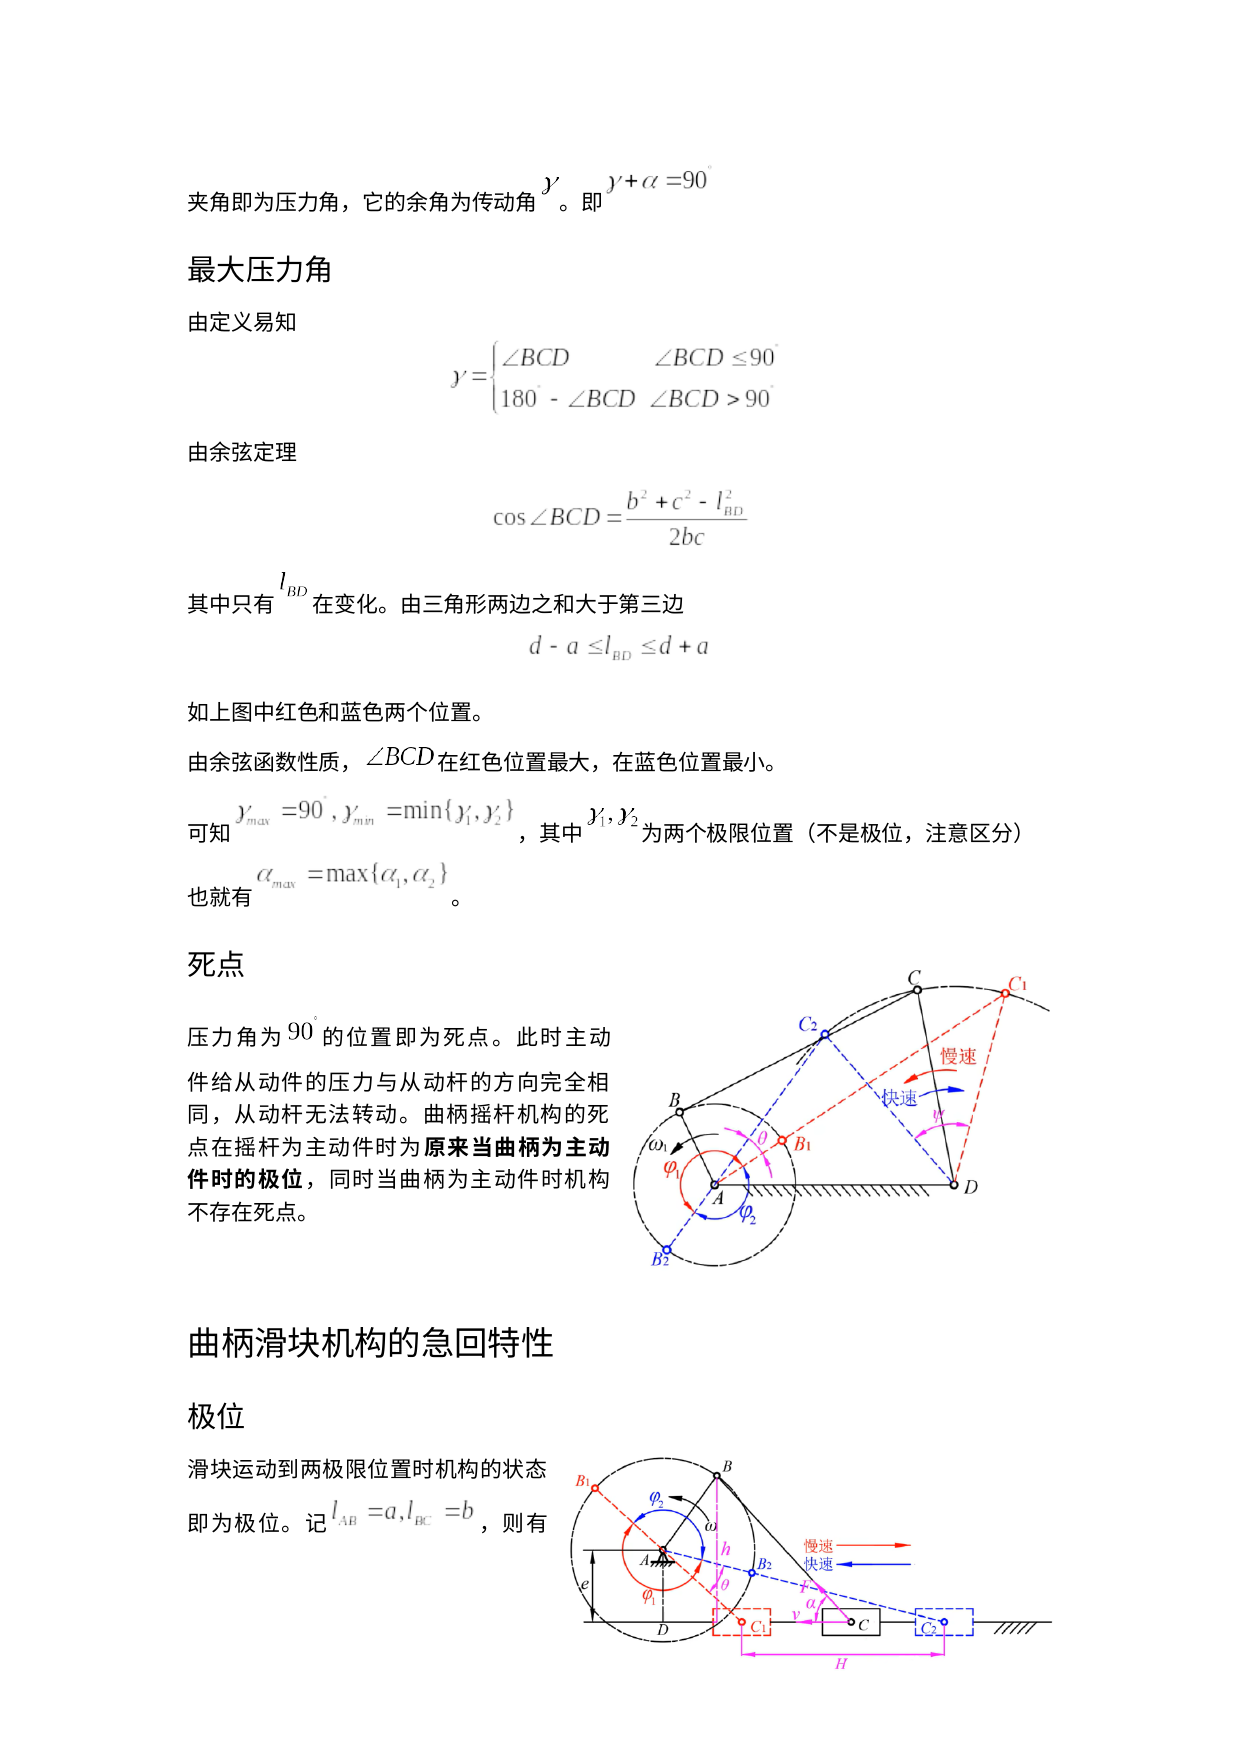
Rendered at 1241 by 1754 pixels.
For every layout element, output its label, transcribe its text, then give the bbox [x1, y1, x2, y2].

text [187, 162, 1053, 227]
subtitle 最大压力角 [187, 235, 1053, 300]
subtitle 曲柄滑块机构的急回特性 [187, 1309, 1053, 1374]
text 可知，其中为两个极限位置（不是极位，注意区分） [187, 792, 1053, 857]
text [187, 1451, 1053, 1549]
text 由余弦函数性质，在红色位置最大，在蓝色位置最小。 [187, 727, 1053, 792]
text 也就有。 [187, 857, 1053, 922]
text 其中只有在变化。由三角形两边之和大于第三边 [187, 564, 1053, 629]
text 如上图中红色和蓝色两个位置。 [187, 694, 1053, 727]
text 压力角为的位置即为死点。此时主动件给从动件的压力与从动杆的方向完全相同，从动杆无法转动。曲柄摇杆机构的死点在摇杆为主动件时为原来当曲柄为主动件时的极位，同时当曲柄为主动件时机构不存在死点。 [187, 999, 630, 1227]
text 由余弦定理 [187, 434, 1053, 467]
picture [630, 966, 1053, 1272]
subtitle 极位 [187, 1382, 1053, 1447]
subtitle 死点 [187, 930, 1053, 995]
text 由定义易知 [187, 304, 1053, 337]
picture [566, 1453, 1053, 1671]
